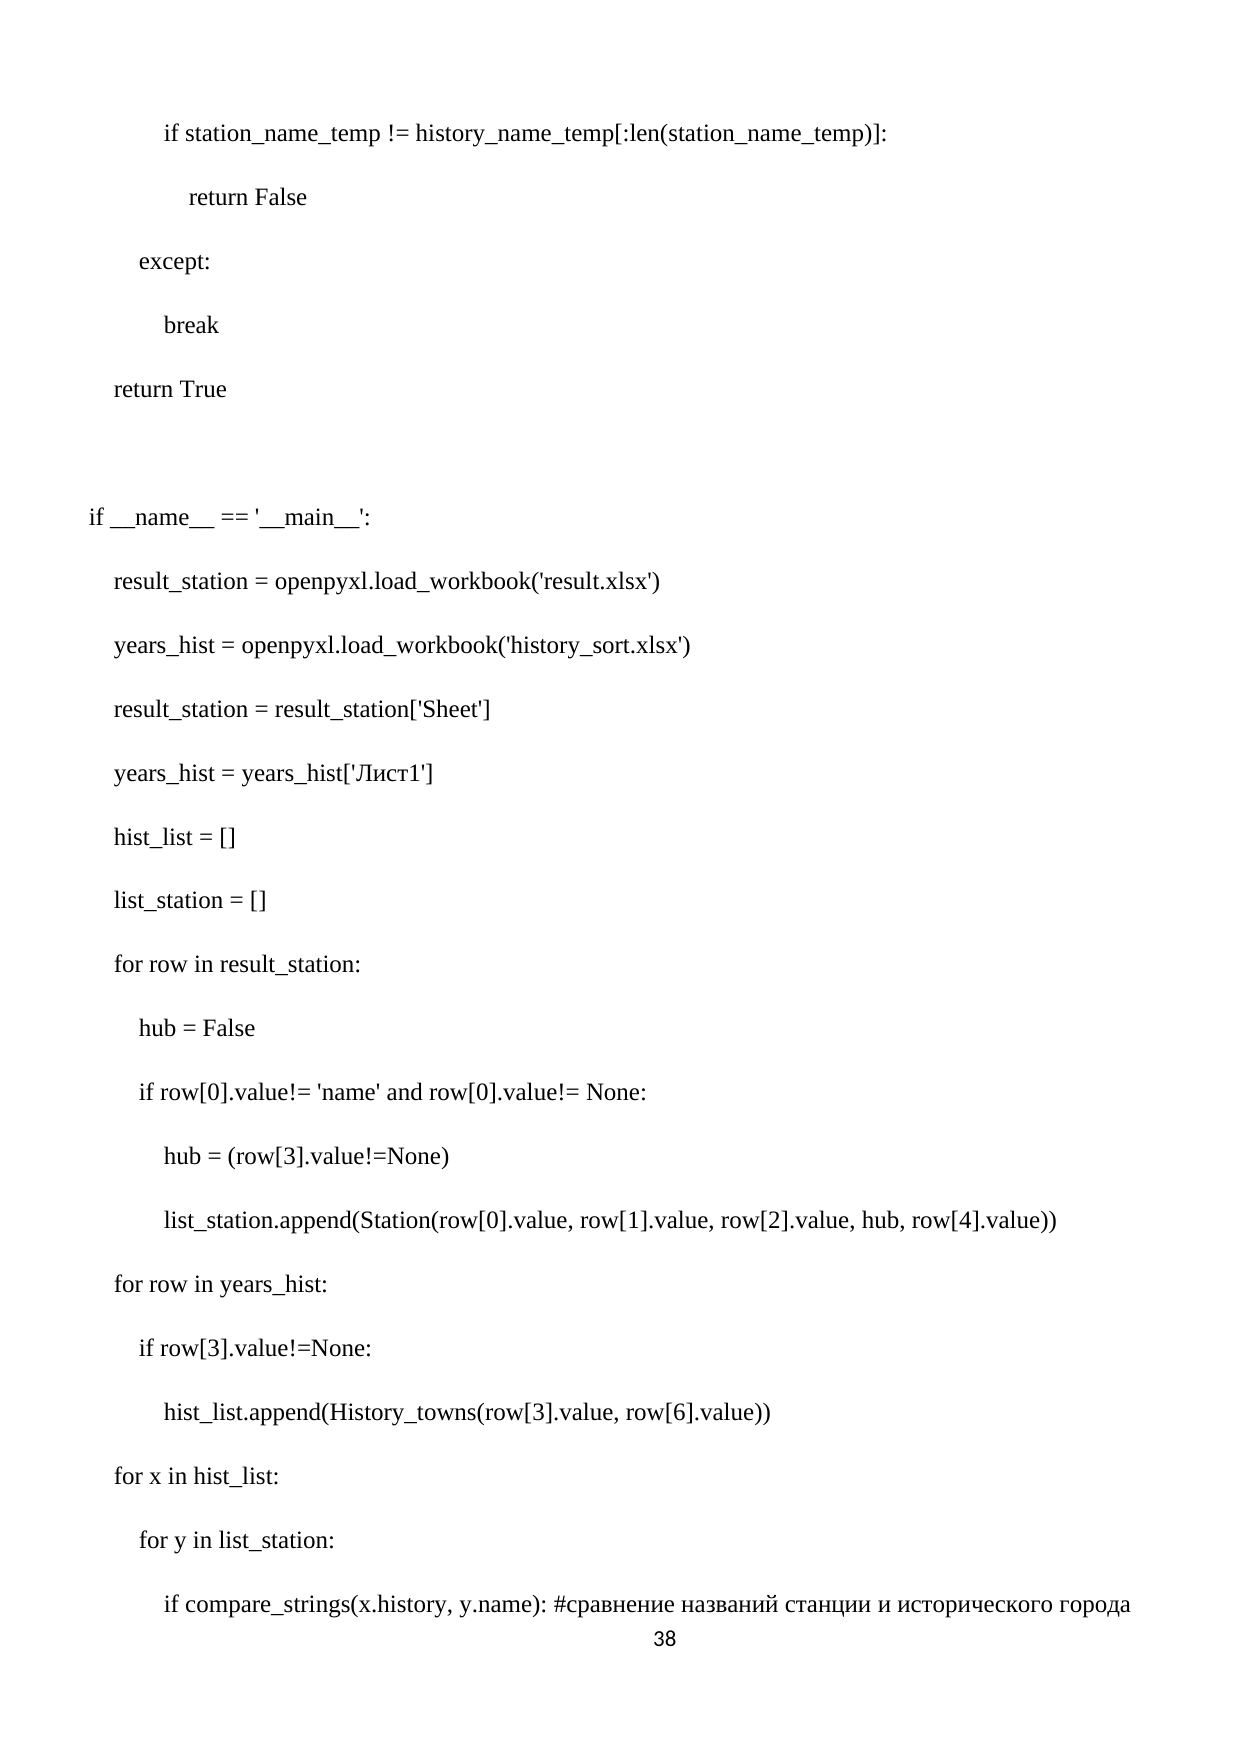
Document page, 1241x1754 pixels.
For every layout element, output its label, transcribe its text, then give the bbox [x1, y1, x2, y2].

text years_hist = years_hist['Лист1'] [88, 758, 1152, 786]
text if row[0].value!= 'name' and row[0].value!= None: [88, 1077, 1152, 1106]
text for row in result_station: [88, 949, 1152, 978]
text for row in years_hist: [88, 1269, 1152, 1298]
text break [88, 310, 1152, 339]
text result_station = openpyxl.load_workbook('result.xlsx') [88, 566, 1152, 594]
text if __name__ == '__main__': [88, 502, 1152, 531]
text if compare_strings(x.history, y.name): #сравнение названий станции и исторического города [88, 1589, 1152, 1618]
text list_station.append(Station(row[0].value, row[1].value, row[2].value, hub, row[4].value)) [88, 1205, 1152, 1234]
text for y in list_station: [88, 1525, 1152, 1554]
text years_hist = openpyxl.load_workbook('history_sort.xlsx') [88, 630, 1152, 658]
text if station_name_temp != history_name_temp[:len(station_name_temp)]: [88, 118, 1152, 147]
text result_station = result_station['Sheet'] [88, 694, 1152, 722]
text hub = False [88, 1013, 1152, 1042]
text hist_list = [] [88, 822, 1152, 850]
text list_station = [] [88, 886, 1152, 914]
text return False [88, 182, 1152, 211]
text return True [88, 374, 1152, 403]
text for x in hist_list: [88, 1461, 1152, 1490]
text if row[3].value!=None: [88, 1333, 1152, 1362]
text hist_list.append(History_towns(row[3].value, row[6].value)) [88, 1397, 1152, 1426]
text hub = (row[3].value!=None) [88, 1141, 1152, 1170]
text except: [88, 246, 1152, 275]
